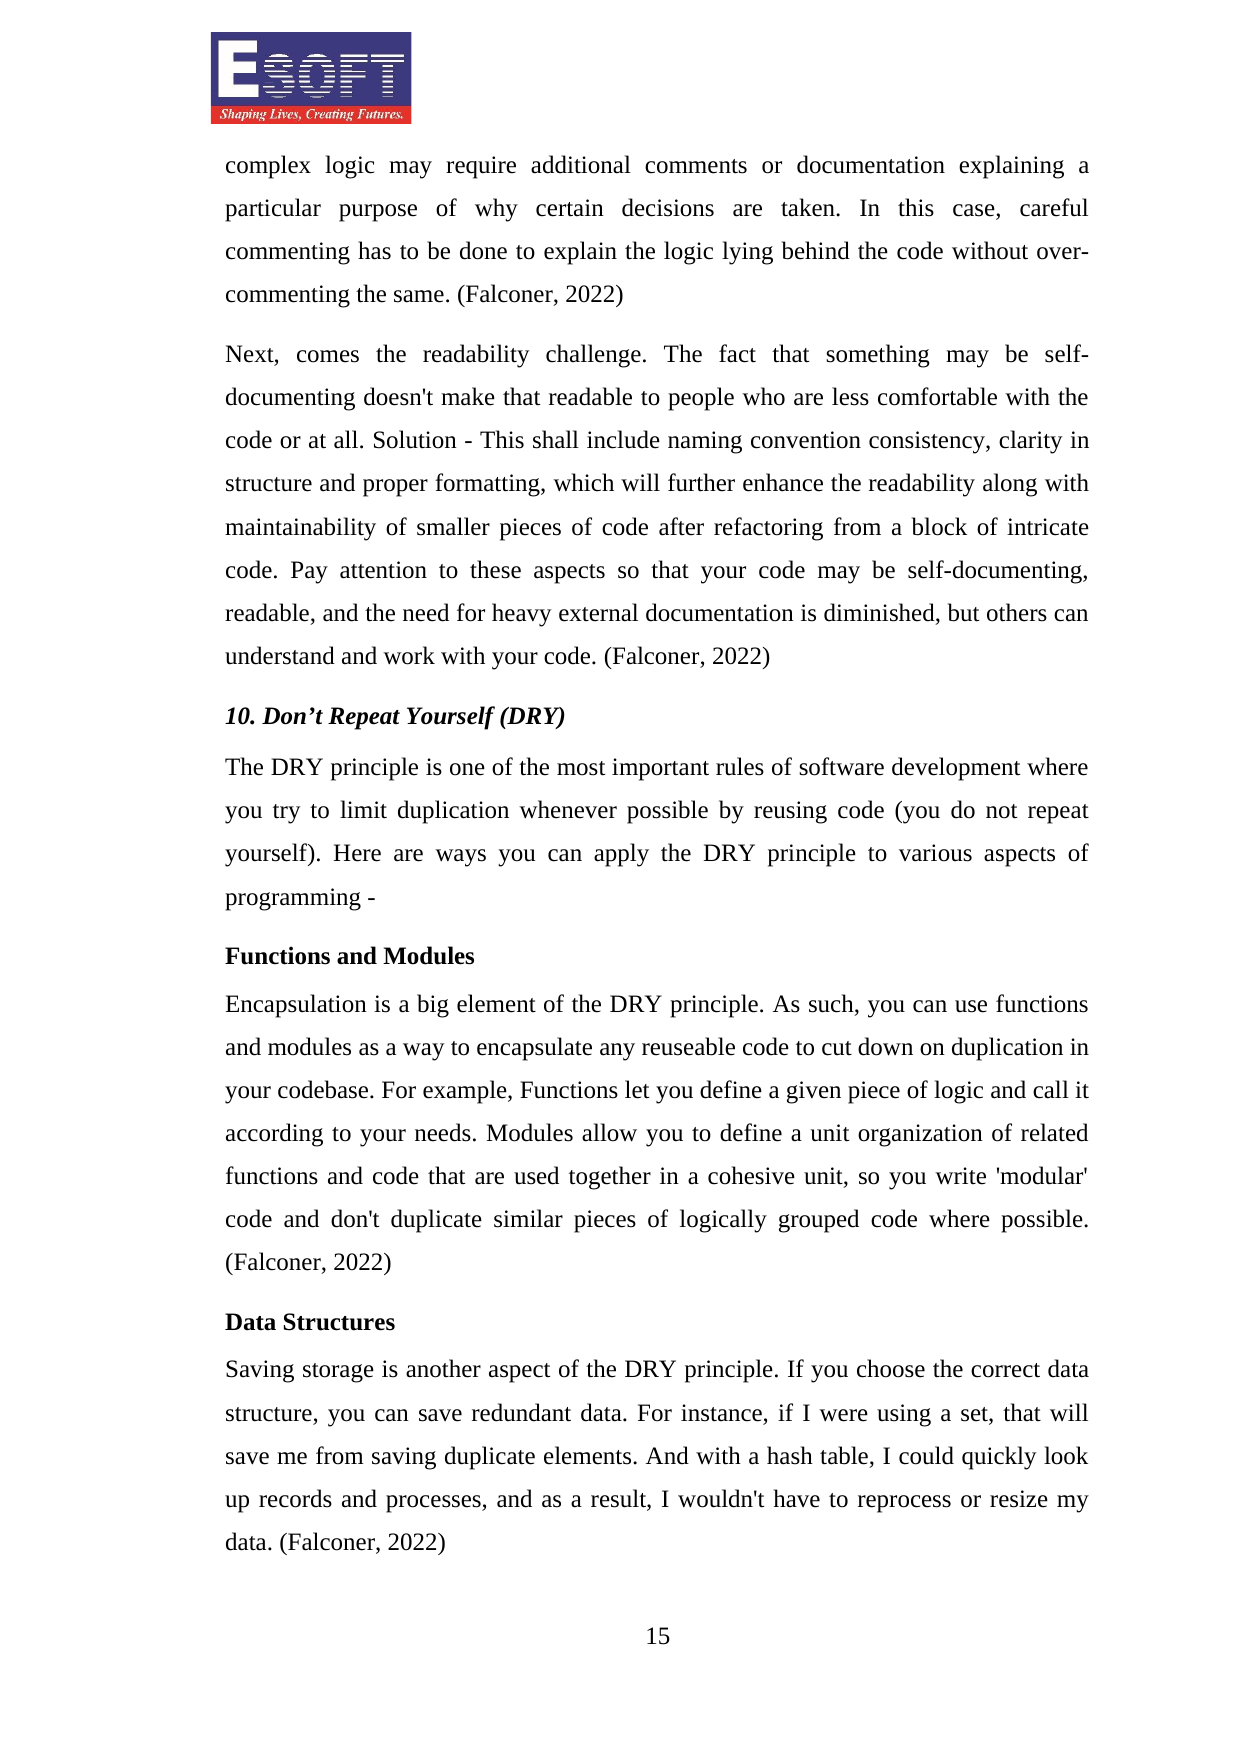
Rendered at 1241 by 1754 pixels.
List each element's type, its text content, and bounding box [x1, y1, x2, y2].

subtitle Functions and Modules [225, 941, 1090, 970]
picture [210, 32, 412, 124]
text Encapsulation is a big element of the DRY principle. As such, you can use functions and modules as a way to encapsulate any reuseable code to cut down on duplication in your codebase. For example, Functions let you define a given piece of logic and call it according to your needs. Modules allow you to define a unit organization of related functions and code that are used together in a cohesive unit, so you write 'modular' code and don't duplicate similar pieces of logically grouped code where possible. [225, 989, 1090, 1276]
subtitle Data Structures [225, 1307, 1090, 1336]
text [225, 150, 1090, 308]
text Next, comes the readability challenge. The fact that something may be self-documenting doesn't make that readable to people who are less comfortable with the code or at all. Solution - This shall include naming convention consistency, clarity in structure and proper formatting, which will further enhance the readability along with maintainability of smaller pieces of code after refactoring from a block of intricate code. Pay attention to these aspects so that your code may be self-documenting, readable, and the need for heavy external documentation is diminished, but others can understand and work with your code. [225, 339, 1090, 670]
text Saving storage is another aspect of the DRY principle. If you choose the correct data structure, you can save redundant data. For instance, if I were using a set, that will save me from saving duplicate elements. And with a hash table, I could quickly look up records and processes, and as a result, I wouldn't have to reprocess or resize my data. [225, 1354, 1090, 1556]
subtitle 10. Don’t Repeat Yourself (DRY) [225, 701, 1090, 729]
text The DRY principle is one of the most important rules of software development where you try to limit duplication whenever possible by reusing code (you do not repeat yourself). Here are ways you can apply the DRY principle to various aspects of programming - [225, 752, 1090, 910]
